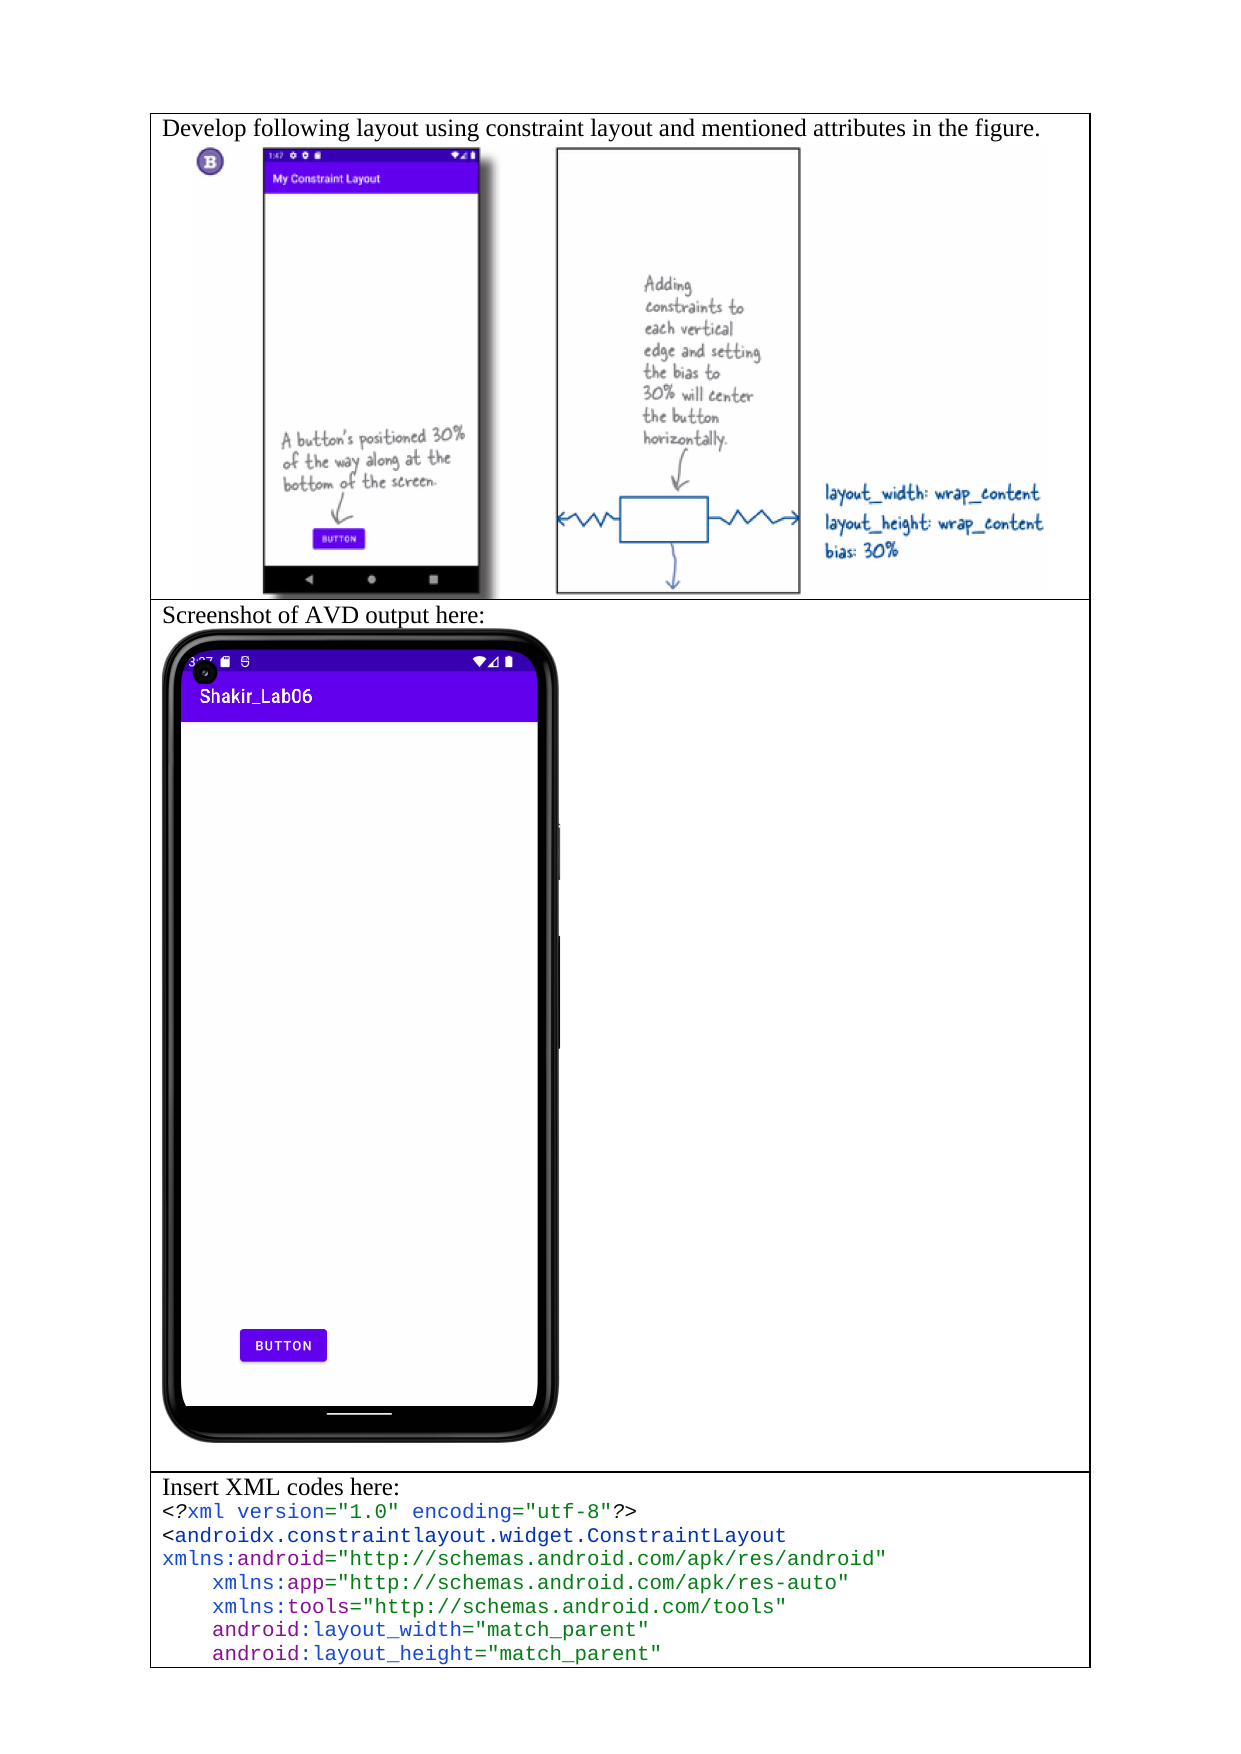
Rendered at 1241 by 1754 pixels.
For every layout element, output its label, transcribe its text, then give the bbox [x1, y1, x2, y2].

table_cell Develop following layout using constraint layout and mentioned attributes in the figure. [151, 114, 1089, 599]
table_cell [151, 1473, 1089, 1667]
table_cell Screenshot of AVD output here: [151, 600, 1089, 1471]
